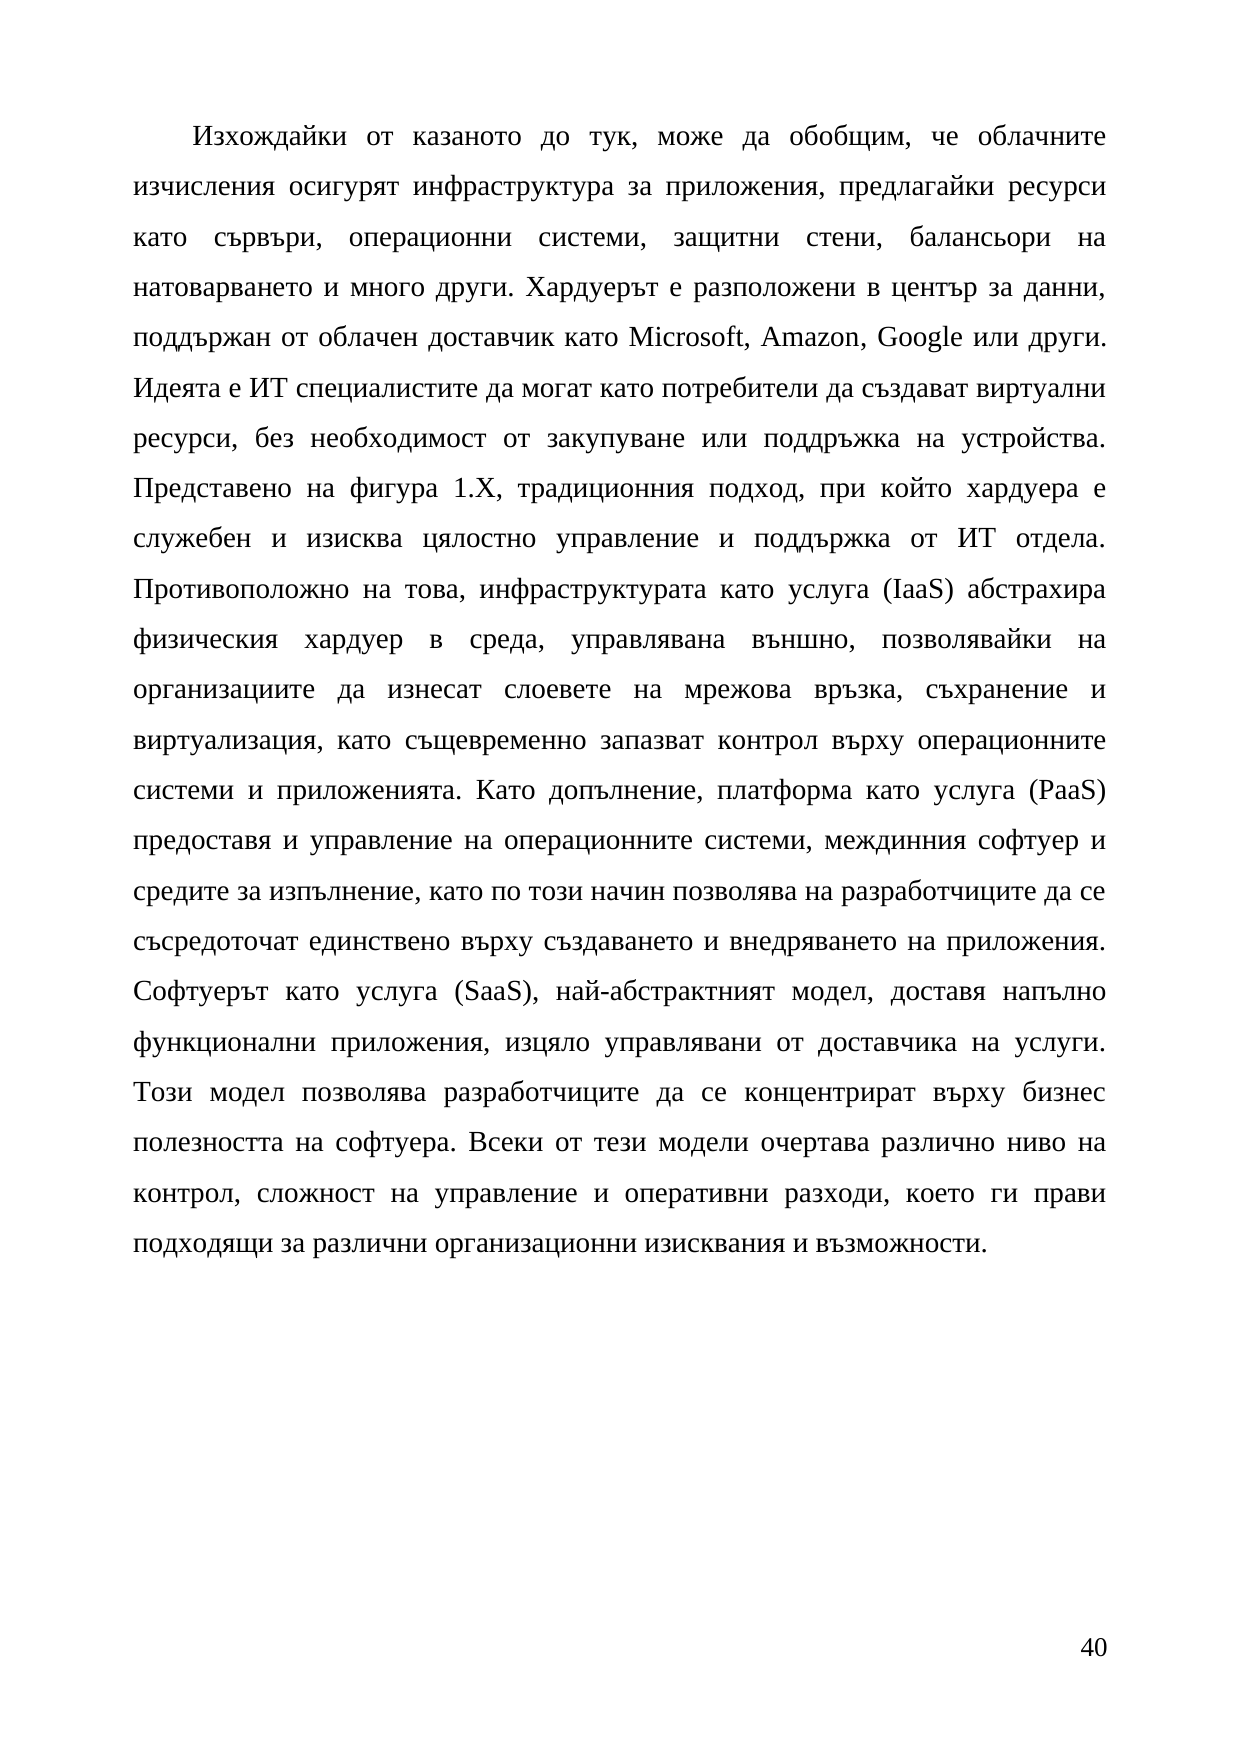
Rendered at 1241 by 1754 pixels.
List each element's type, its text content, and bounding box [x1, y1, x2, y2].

text Изхождайки от казаното до тук, може да обобщим, че облачните изчисления осигурят инфраструктура за приложения, предлагайки ресурси като сървъри, операционни системи, защитни стени, балансьори на натоварването и много други. Хардуерът е разположени в център за данни, поддържан от облачен доставчик като Microsoft, Amazon, Google или други. Идеята е ИТ специалистите да могат като потребители да създават виртуални ресурси, без необходимост от закупуване или поддръжка на устройства. Представено на фигура 1.Х, традиционния подход, при който хардуера е служебен и изисква цялостно управление и поддържка от ИТ отдела. Противоположно на това, инфраструктурата като услуга (IaaS) абстрахира физическия хардуер в среда, управлявана външно, позволявайки на организациите да изнесат слоевете на мрежова връзка, съхранение и виртуализация, като същевременно запазват контрол върху операционните системи и приложенията. Като допълнение, платформа като услуга (PaaS) предоставя и управление на операционните системи, междинния софтуер и средите за изпълнение, като по този начин позволява на разработчиците да се съсредоточат единствено върху създаването и внедряването на приложения. Софтуерът като услуга (SaaS), най-абстрактният модел, доставя напълно функционални приложения, изцяло управлявани от доставчика на услуги. Този модел позволява разработчиците да се концентрират върху бизнес полезността на софтуера. Всеки от тези модели очертава различно ниво на контрол, сложност на управление и оперативни разходи, което ги прави подходящи за различни организационни изисквания и възможности. [133, 118, 1107, 1258]
